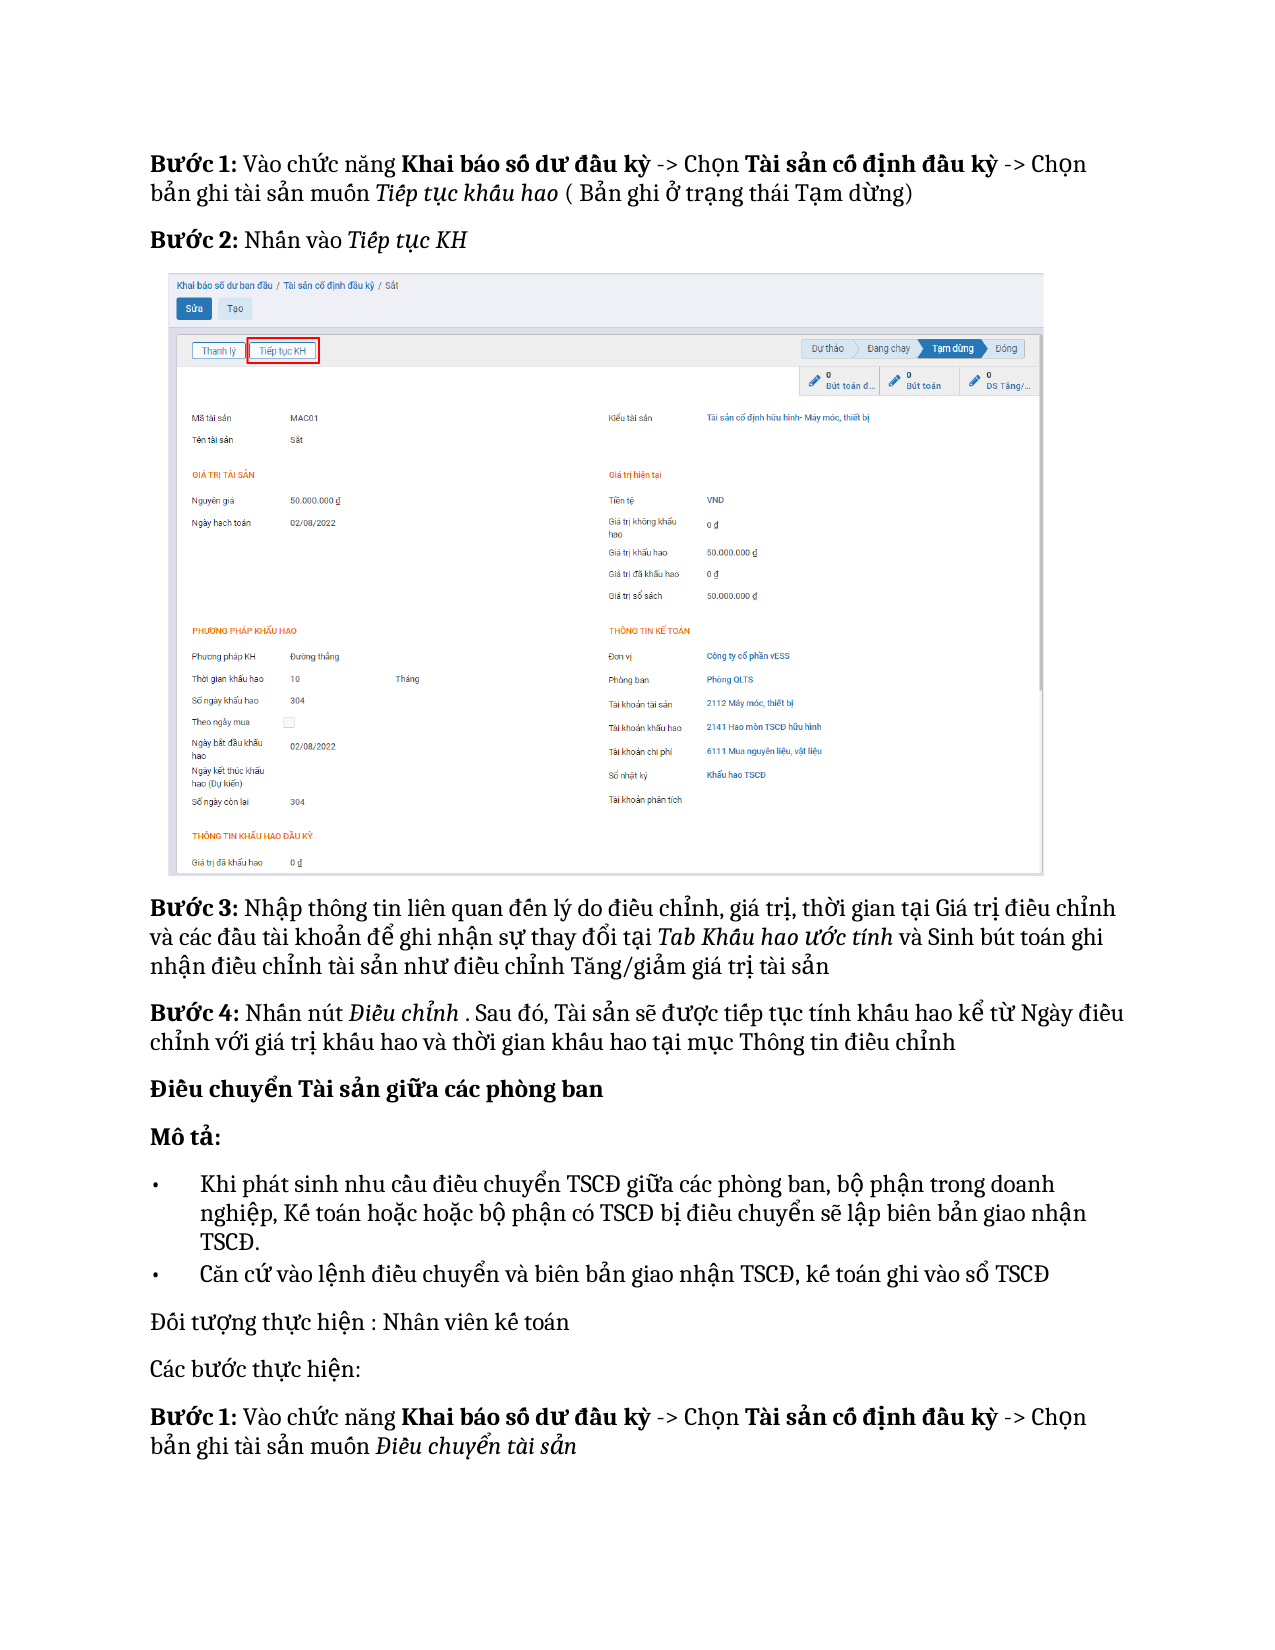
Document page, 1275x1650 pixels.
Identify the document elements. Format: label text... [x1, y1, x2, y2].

text Bước 4: Nhấn nút Điều chỉnh . Sau đó, Tài sản sẽ được tiếp tục tính khấu hao kể từ Ngày điều chỉnh với giá trị khấu hao và thời gian khấu hao tại mục Thông tin điều chỉnh [150, 999, 1125, 1057]
picture [168, 273, 1044, 876]
text Bước 1: Vào chức năng Khai báo số dư đầu kỳ -> Chọn Tài sản cố định đầu kỳ -> Chọn bản ghi tài sản muốn Tiếp tục khấu hao ( Bản ghi ở trạng thái Tạm dừng) [150, 150, 1125, 207]
text Mô tả: [150, 1123, 1125, 1152]
text Các bước thực hiện: [150, 1355, 1125, 1384]
list Căn cứ vào lệnh điều chuyển và biên bản giao nhận TSCĐ, kế toán ghi vào sổ TSCĐ [150, 1260, 1125, 1289]
text Bước 2: Nhấn vào Tiếp tục KH [150, 226, 1125, 255]
text Điều chuyển Tài sản giữa các phòng ban [150, 1075, 1125, 1104]
text Bước 1: Vào chức năng Khai báo số dư đầu kỳ -> Chọn Tài sản cố định đầu kỳ -> Chọn bản ghi tài sản muốn Điều chuyển tài sản [150, 1403, 1125, 1460]
list Khi phát sinh nhu cầu điều chuyển TSCĐ giữa các phòng ban, bộ phận trong doanh nghiệp, Kế toán hoặc hoặc bộ phận có TSCĐ bị điều chuyển sẽ lập biên bản giao nhận TSCĐ. [150, 1170, 1125, 1257]
text Đối tượng thực hiện : Nhân viên kế toán [150, 1308, 1125, 1337]
text Bước 3: Nhập thông tin liên quan đến lý do điều chỉnh, giá trị, thời gian tại Giá trị điều chỉnh và các đầu tài khoản để ghi nhận sự thay đổi tại Tab Khấu hao ước tính và Sinh bút toán ghi nhận điều chỉnh tài sản như điều chỉnh Tăng/giảm giá trị tài sản [150, 894, 1125, 980]
